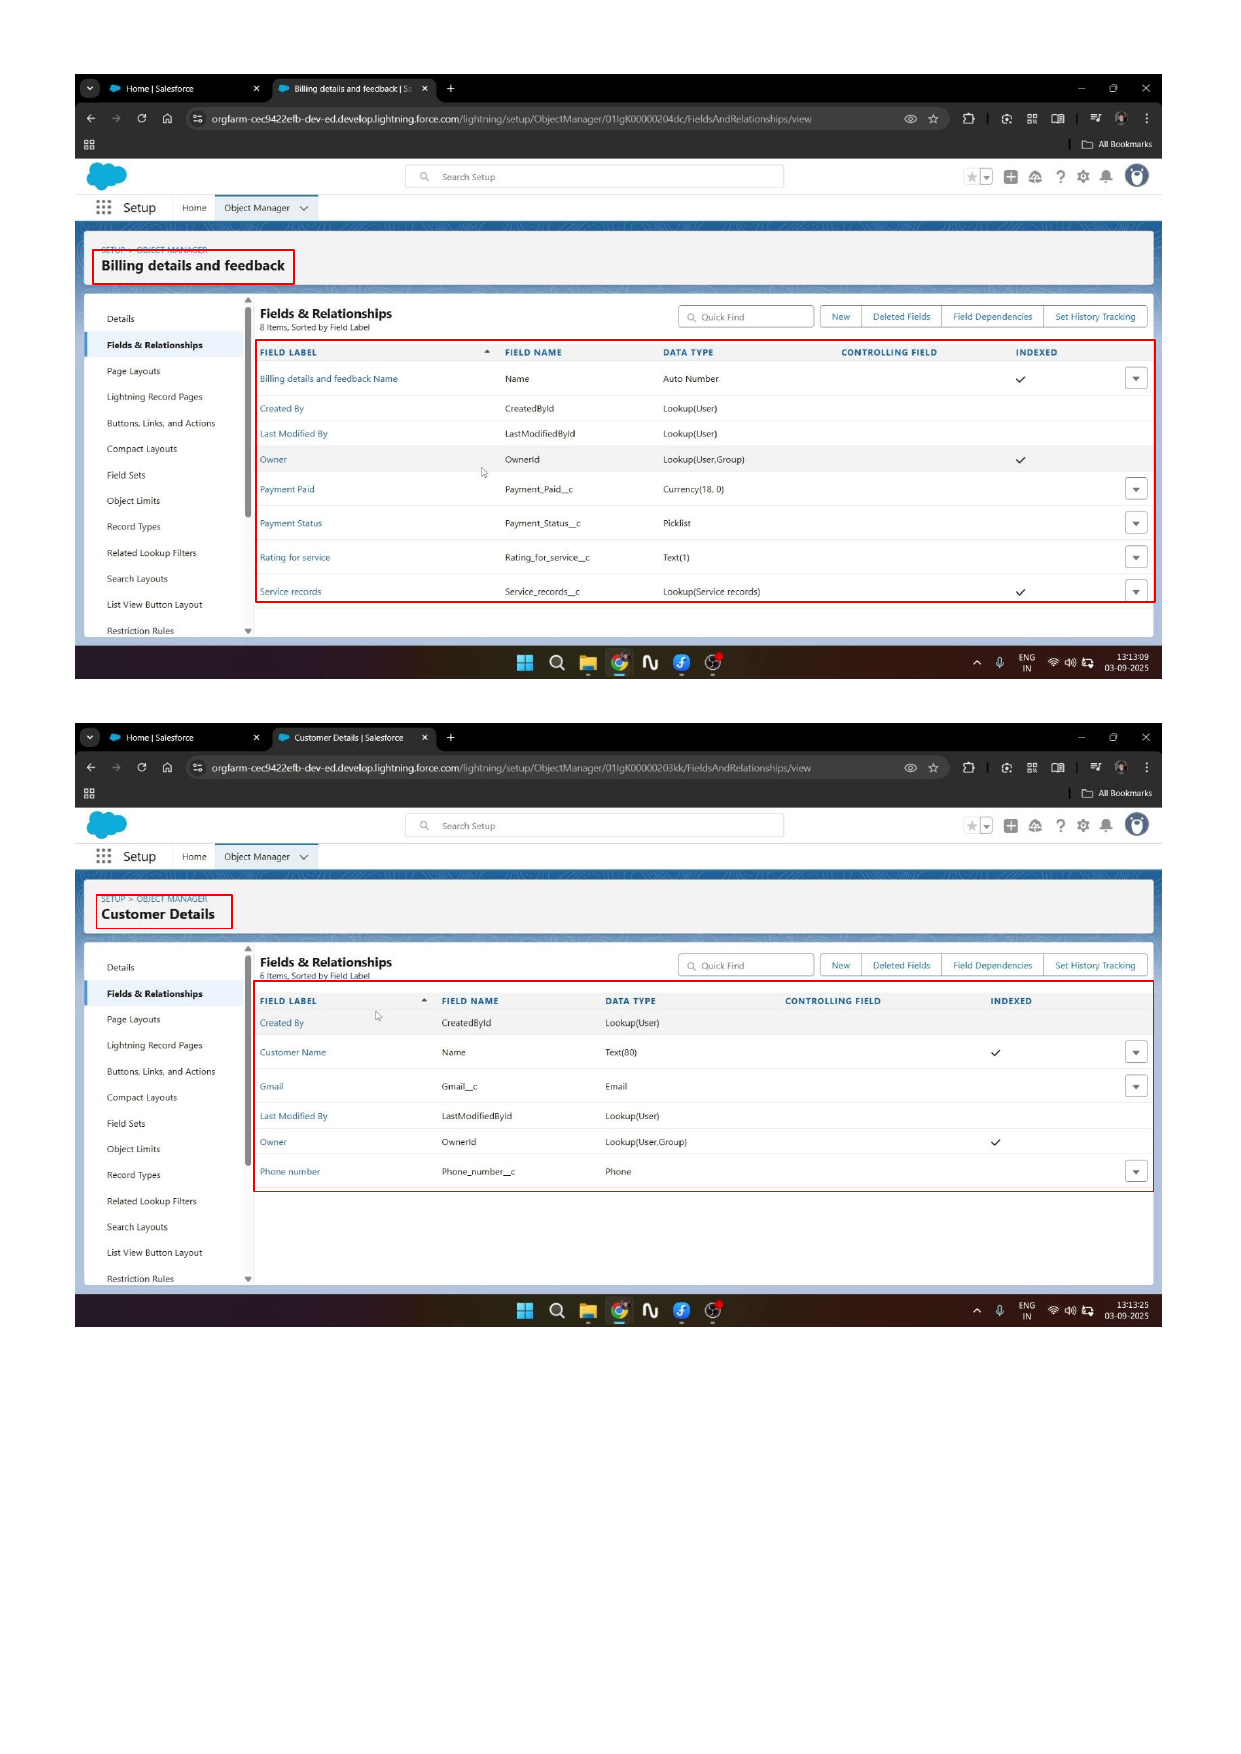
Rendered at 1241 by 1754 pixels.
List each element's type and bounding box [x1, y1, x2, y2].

picture [75, 74, 1162, 679]
picture [75, 723, 1162, 1327]
